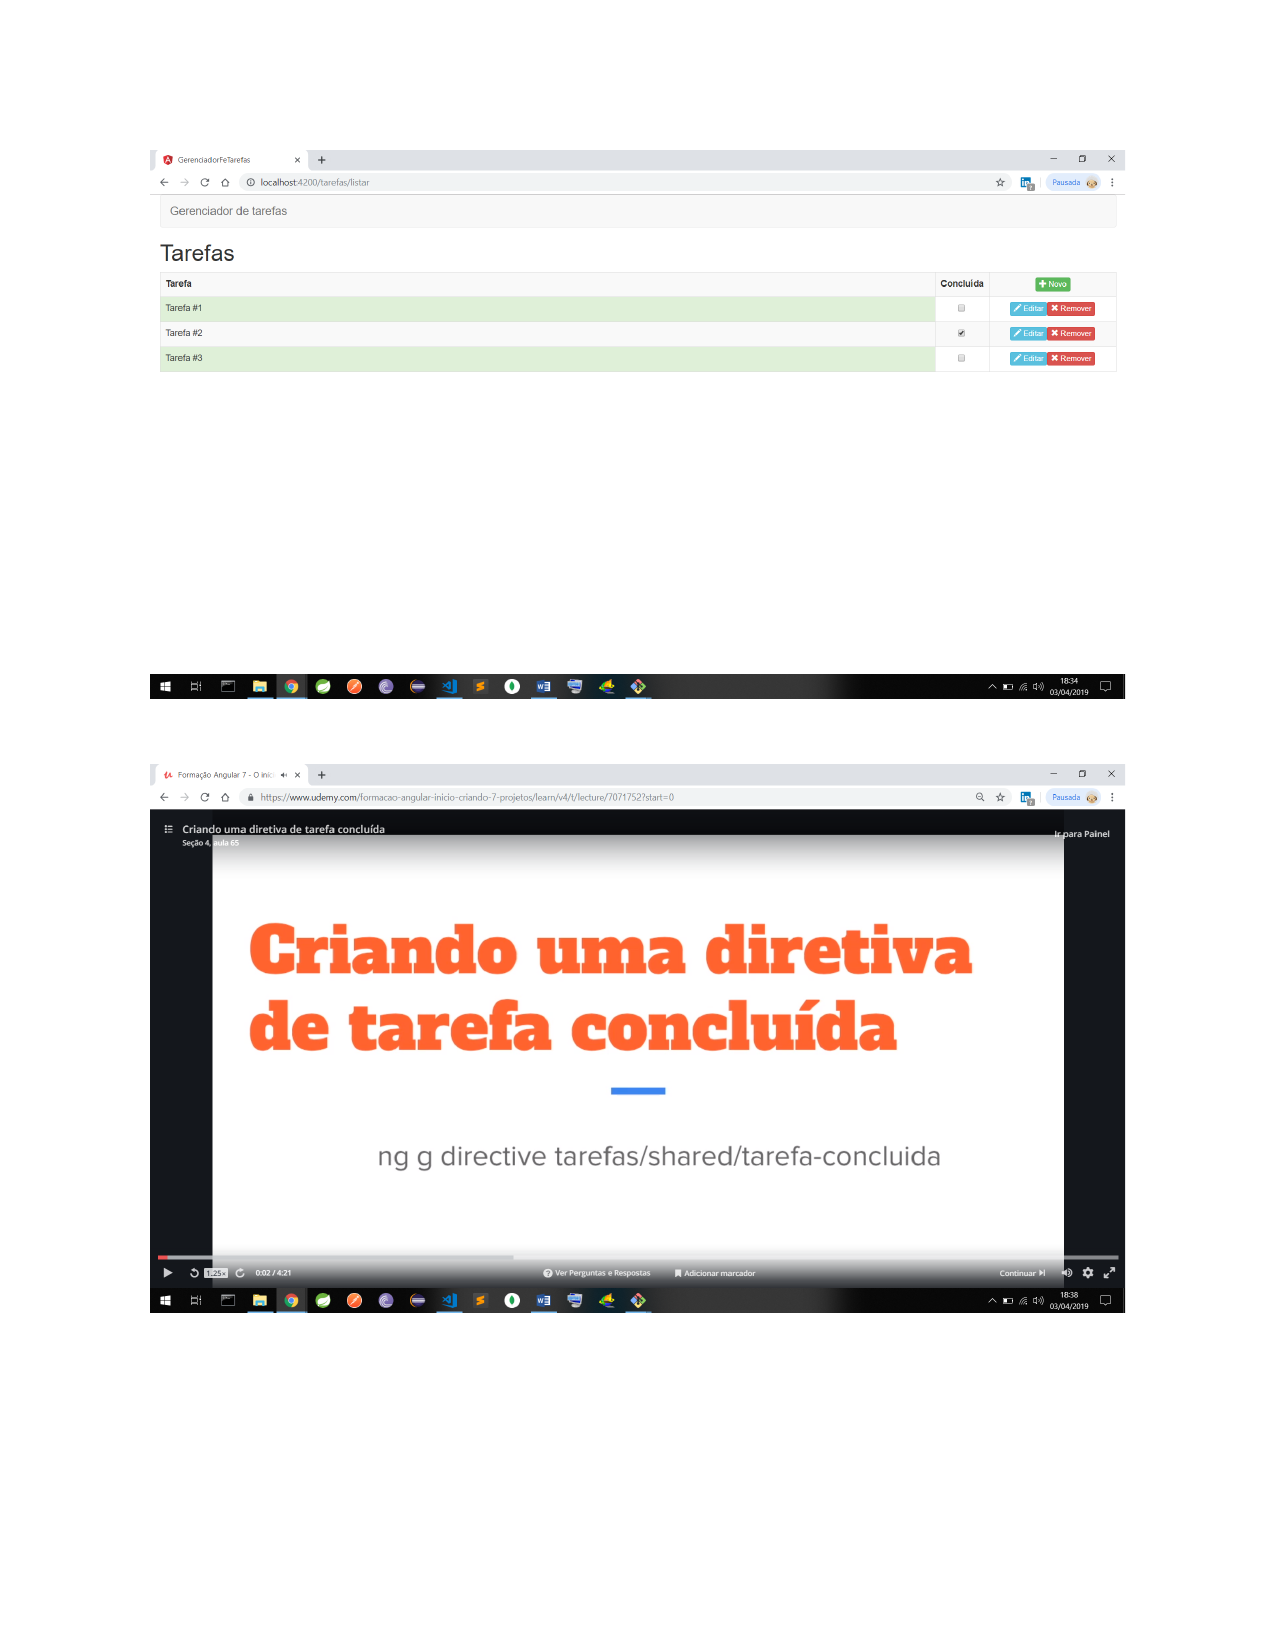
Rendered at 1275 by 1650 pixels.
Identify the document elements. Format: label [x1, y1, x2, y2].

picture [150, 764, 1125, 1313]
picture [150, 150, 1125, 699]
